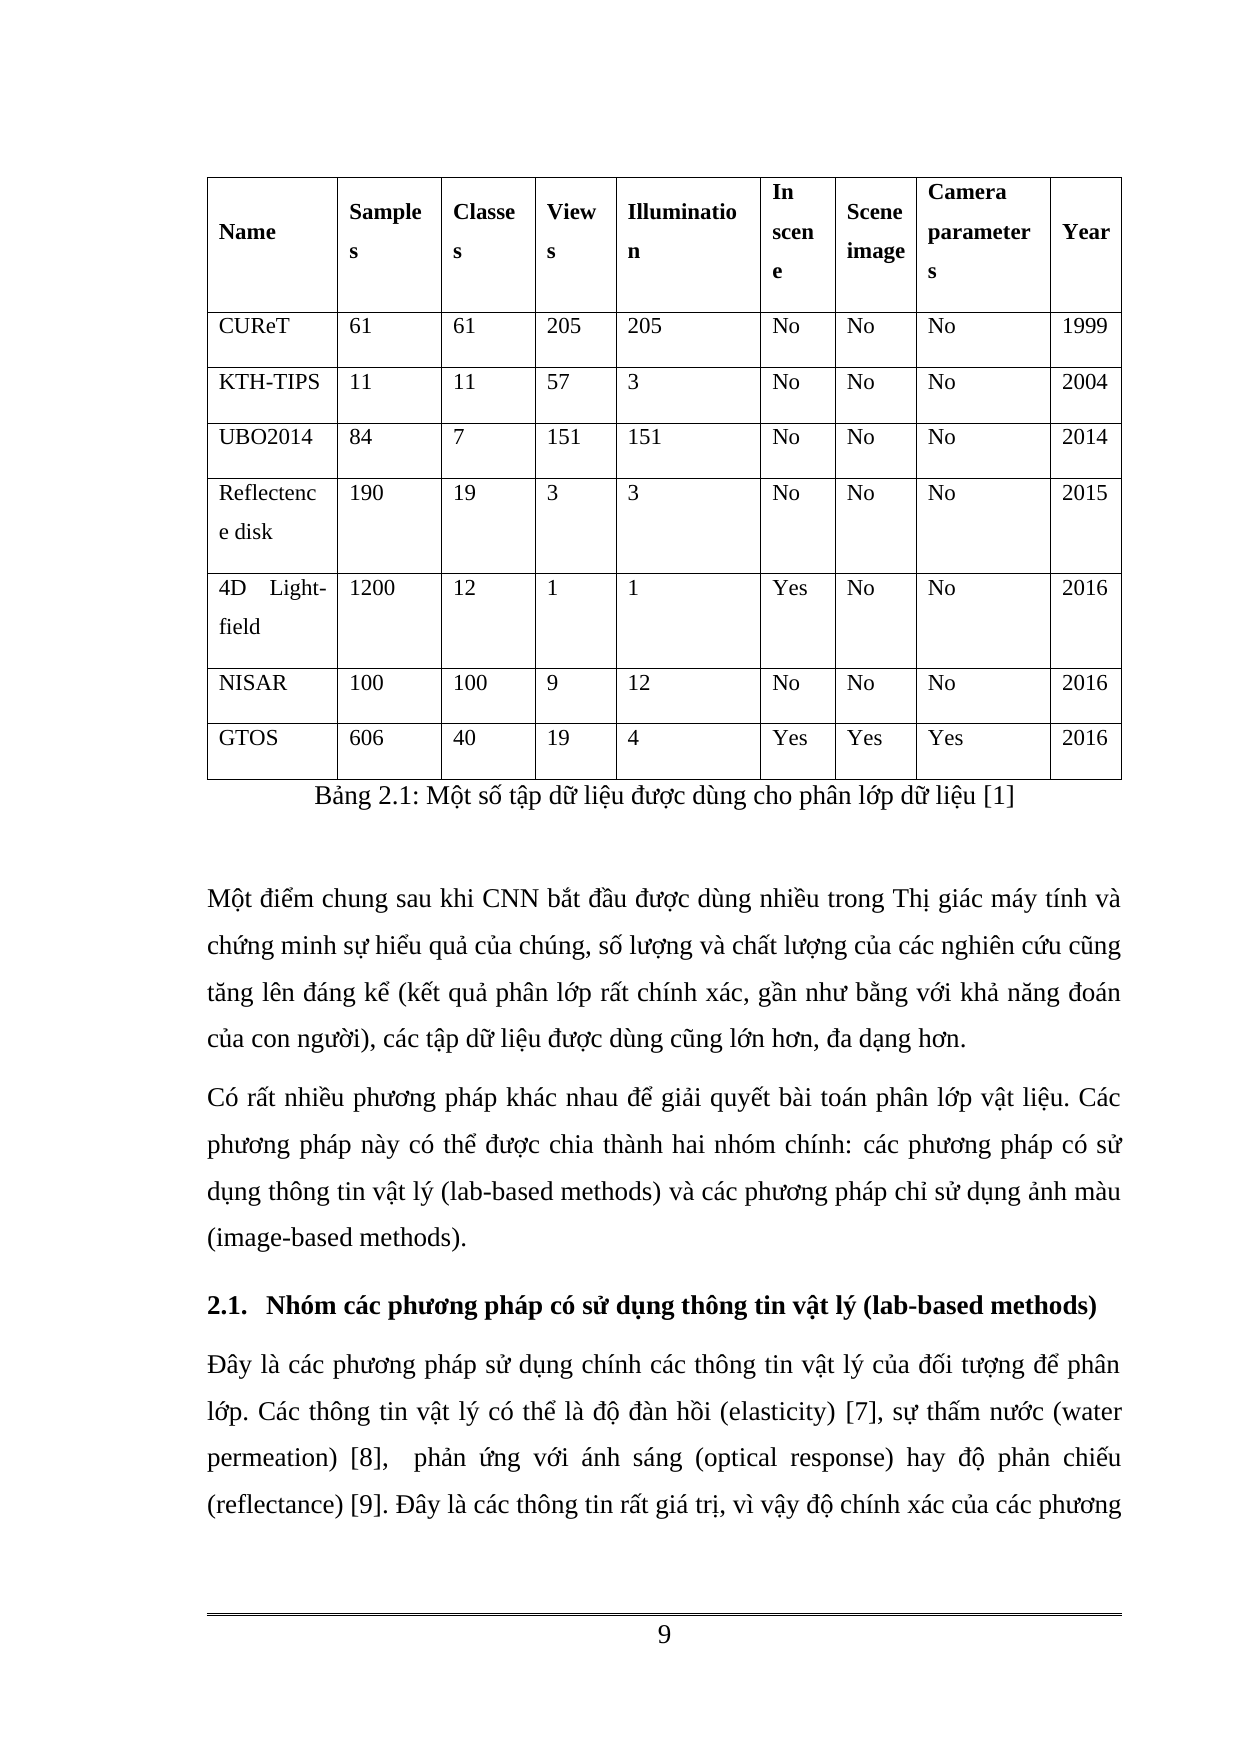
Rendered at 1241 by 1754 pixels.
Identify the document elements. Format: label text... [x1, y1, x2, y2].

table_cell 3 [617, 479, 760, 573]
table_cell 100 [442, 669, 535, 723]
table_header Name [208, 178, 337, 312]
table_cell No [917, 424, 1050, 478]
table_cell CUReT [208, 313, 337, 367]
table_cell 1200 [338, 574, 441, 668]
table_cell 12 [617, 669, 760, 723]
table_cell 19 [442, 479, 535, 573]
table_cell 151 [617, 424, 760, 478]
table_cell 12 [442, 574, 535, 668]
table_cell Reflectence disk [208, 479, 337, 573]
table_cell 19 [536, 724, 616, 778]
table_cell 11 [442, 368, 535, 422]
table_cell No [761, 479, 835, 573]
table_cell 84 [338, 424, 441, 478]
table_header Classes [442, 178, 535, 312]
table_cell 1 [617, 574, 760, 668]
table_cell 1 [536, 574, 616, 668]
table_cell No [917, 313, 1050, 367]
table_cell No [836, 669, 916, 723]
table_cell No [917, 669, 1050, 723]
table_cell UBO2014 [208, 424, 337, 478]
table_cell No [836, 424, 916, 478]
table_cell No [917, 479, 1050, 573]
table_cell 2004 [1051, 368, 1121, 422]
table_header Camera parameters [917, 178, 1050, 312]
table_cell GTOS [208, 724, 337, 778]
table_header Scene image [836, 178, 916, 312]
table_cell No [761, 313, 835, 367]
text Bảng 2.1: Một số tập dữ liệu được dùng cho phân lớp dữ liệu [207, 780, 1122, 811]
text Có rất nhiều phương pháp khác nhau để giải quyết bài toán phân lớp vật liệu. Các phương pháp này có thể được chia thành hai nhóm chính: các phương pháp có sử dụng thông tin vật lý (lab-based methods) và các phương pháp chỉ sử dụng ảnh màu (image-based methods). [207, 1081, 1122, 1253]
table_cell 9 [536, 669, 616, 723]
table_cell 61 [338, 313, 441, 367]
table_cell 2016 [1051, 724, 1121, 778]
table_header Year [1051, 178, 1121, 312]
table_cell Yes [761, 574, 835, 668]
table_cell Yes [836, 724, 916, 778]
table_header Illumination [617, 178, 760, 312]
table_cell 2016 [1051, 574, 1121, 668]
table_cell 7 [442, 424, 535, 478]
table_cell Yes [917, 724, 1050, 778]
table_cell No [761, 669, 835, 723]
table_cell 1999 [1051, 313, 1121, 367]
table_cell No [917, 368, 1050, 422]
table_cell 4 [617, 724, 760, 778]
table_cell 190 [338, 479, 441, 573]
table_cell 100 [338, 669, 441, 723]
table_cell NISAR [208, 669, 337, 723]
table_cell No [761, 368, 835, 422]
table_header Views [536, 178, 616, 312]
table_cell No [761, 424, 835, 478]
table_cell No [836, 574, 916, 668]
table_cell 3 [536, 479, 616, 573]
table_cell No [836, 479, 916, 573]
table_cell 2014 [1051, 424, 1121, 478]
table_header In scene [761, 178, 835, 312]
table_cell 205 [536, 313, 616, 367]
table_cell 205 [617, 313, 760, 367]
table_cell 57 [536, 368, 616, 422]
table_cell 2016 [1051, 669, 1121, 723]
table_cell KTH-TIPS [208, 368, 337, 422]
table_cell 11 [338, 368, 441, 422]
table_cell 4D Light-field [208, 574, 337, 668]
table_cell 61 [442, 313, 535, 367]
table_cell 606 [338, 724, 441, 778]
table_cell Yes [761, 724, 835, 778]
table_cell No [836, 313, 916, 367]
text Một điểm chung sau khi CNN bắt đầu được dùng nhiều trong Thị giác máy tính và chứng minh sự hiểu quả của chúng, số lượng và chất lượng của các nghiên cứu cũng tăng lên đáng kể (kết quả phân lớp rất chính xác, gần như bằng với khả năng đoán của con người), các tập dữ liệu được dùng cũng lớn hơn, đa dạng hơn. [207, 882, 1122, 1053]
table_cell No [836, 368, 916, 422]
table_cell 3 [617, 368, 760, 422]
table_cell 40 [442, 724, 535, 778]
table_cell 2015 [1051, 479, 1121, 573]
table_header Samples [338, 178, 441, 312]
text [207, 1348, 1122, 1519]
subtitle Nhóm các phương pháp có sử dụng thông tin vật lý (lab-based methods) [207, 1289, 1122, 1320]
table_cell No [917, 574, 1050, 668]
table_cell 151 [536, 424, 616, 478]
